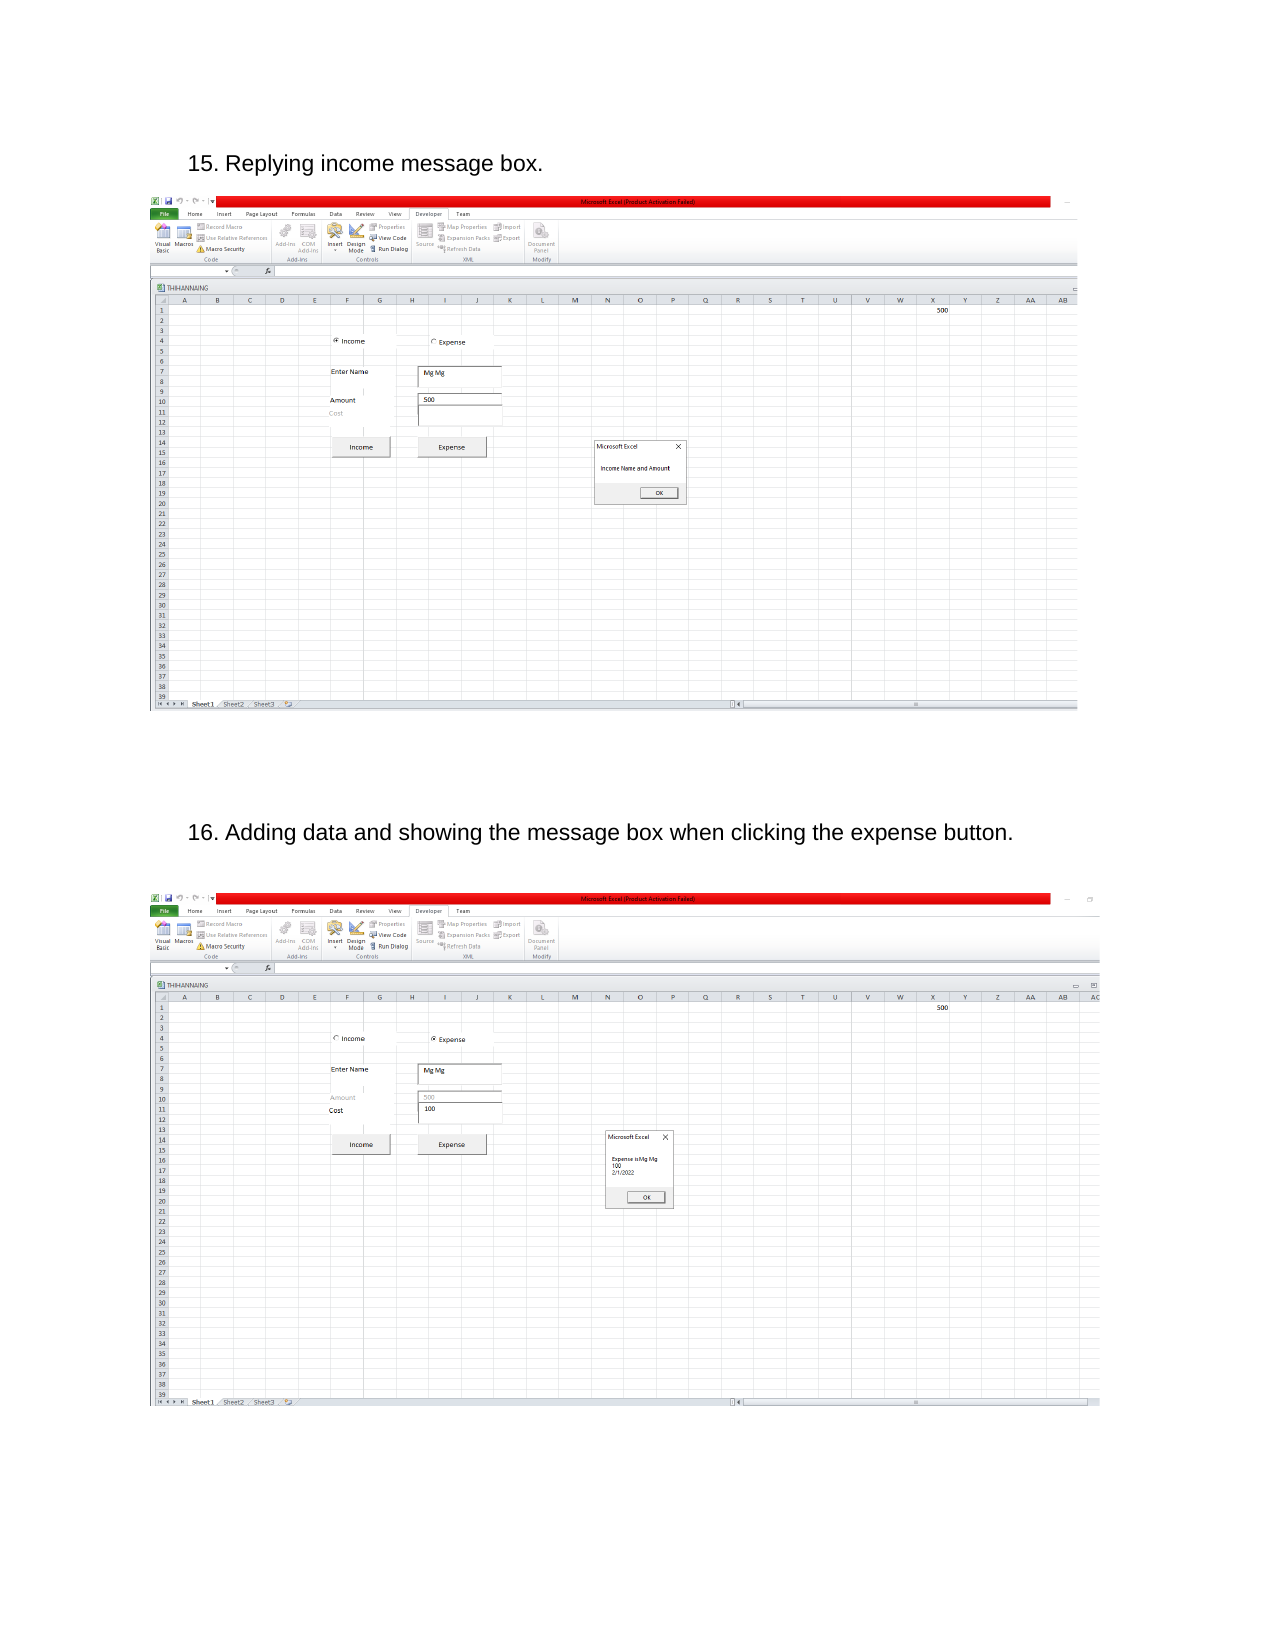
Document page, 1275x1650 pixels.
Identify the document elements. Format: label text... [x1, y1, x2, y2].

picture [150, 892, 1100, 1406]
list Adding data and showing the message box when clicking the expense button. [187, 819, 1125, 846]
picture [150, 195, 1078, 711]
list Replying income message box. [187, 150, 1125, 176]
